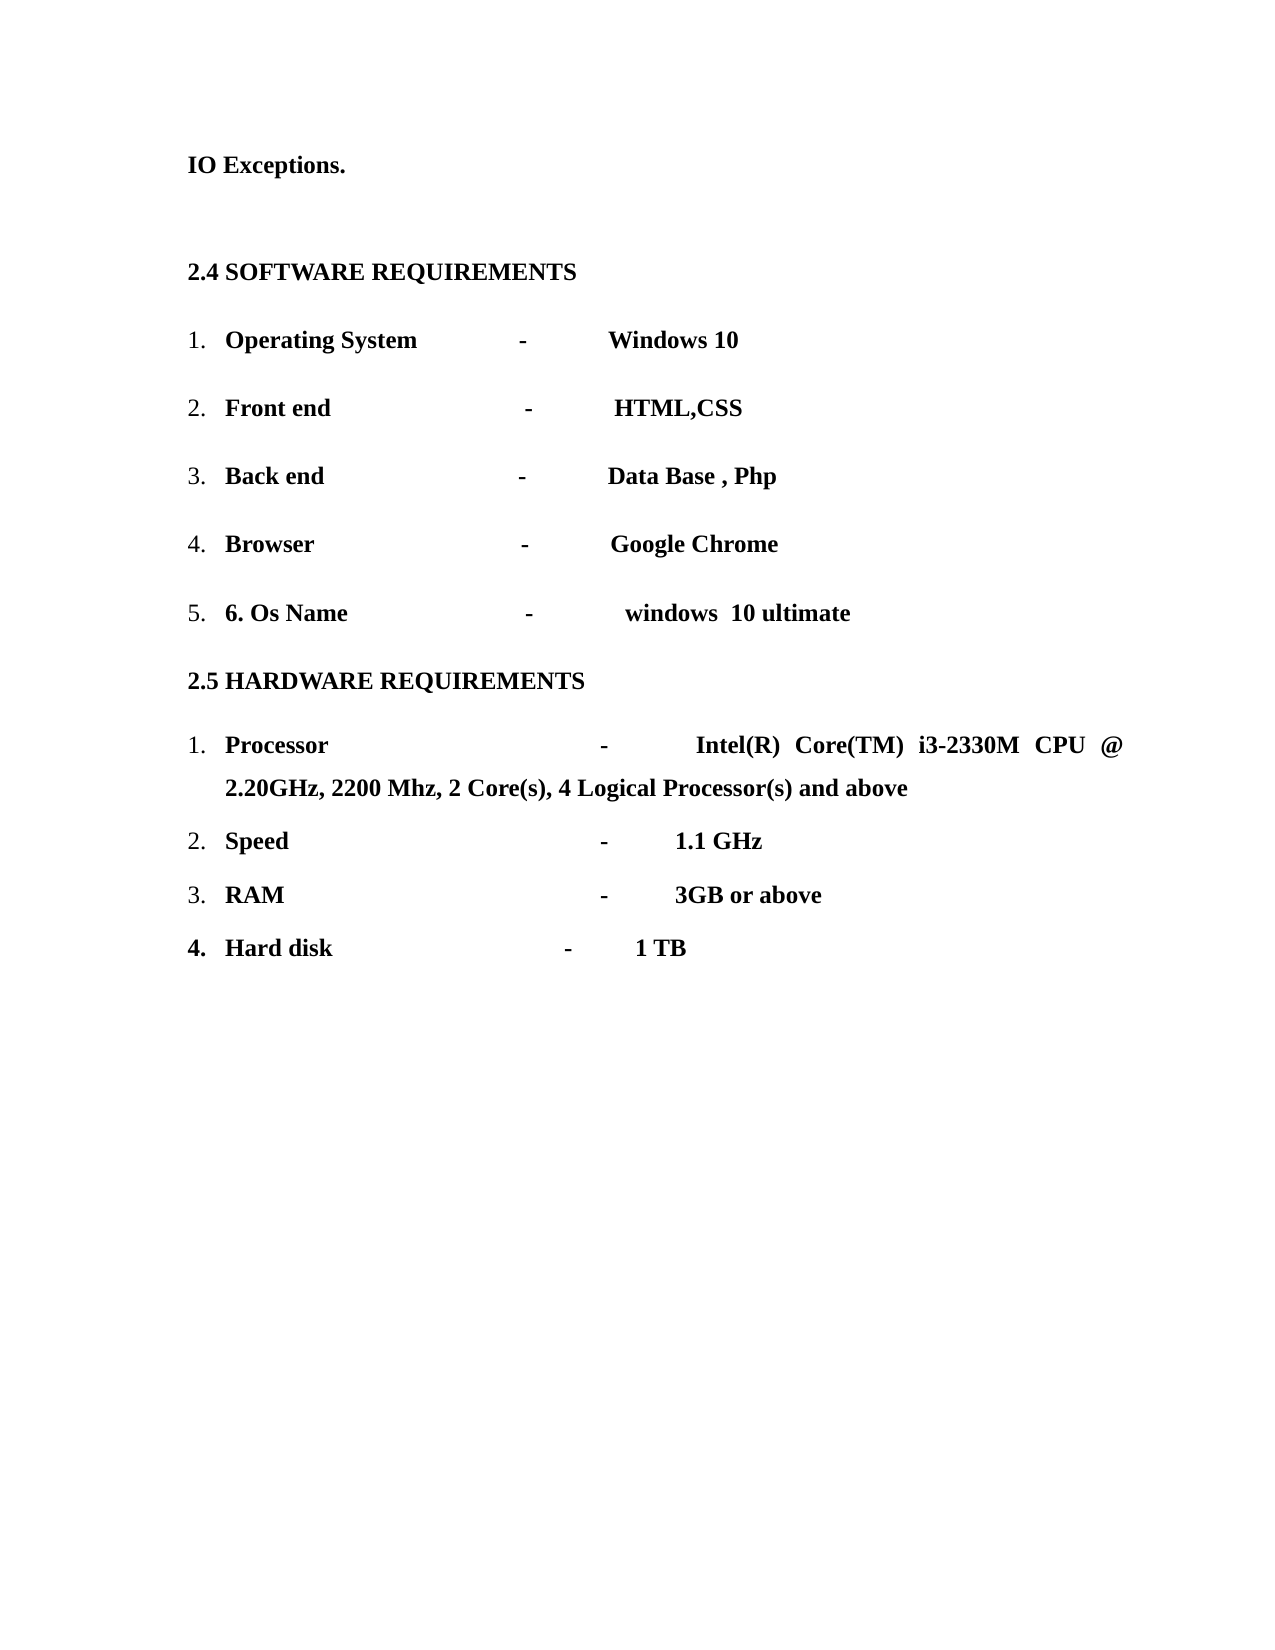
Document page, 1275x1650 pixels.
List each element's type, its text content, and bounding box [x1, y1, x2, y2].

list Hard disk - 1 TB [187, 933, 1125, 962]
list 6. Os Name - windows 10 ultimate [187, 598, 1125, 626]
list Back end - Data Base , Php [187, 461, 1125, 490]
list Front end - HTML,CSS [187, 393, 1125, 422]
list Processor - Intel(R) Core(TM) i3-2330M CPU @ 2.20GHz, 2200 Mhz, 2 Core(s), 4 Logical Processor(s) and above [187, 730, 1125, 802]
text 2.5 HARDWARE REQUIREMENTS [187, 666, 1125, 694]
text 2.4 SOFTWARE REQUIREMENTS [187, 257, 1125, 286]
list RAM - 3GB or above [187, 880, 1125, 909]
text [187, 150, 1125, 179]
list Operating System - Windows 10 [187, 325, 1125, 354]
list Speed - 1.1 GHz [187, 826, 1125, 855]
list Browser - Google Chrome [187, 529, 1125, 558]
